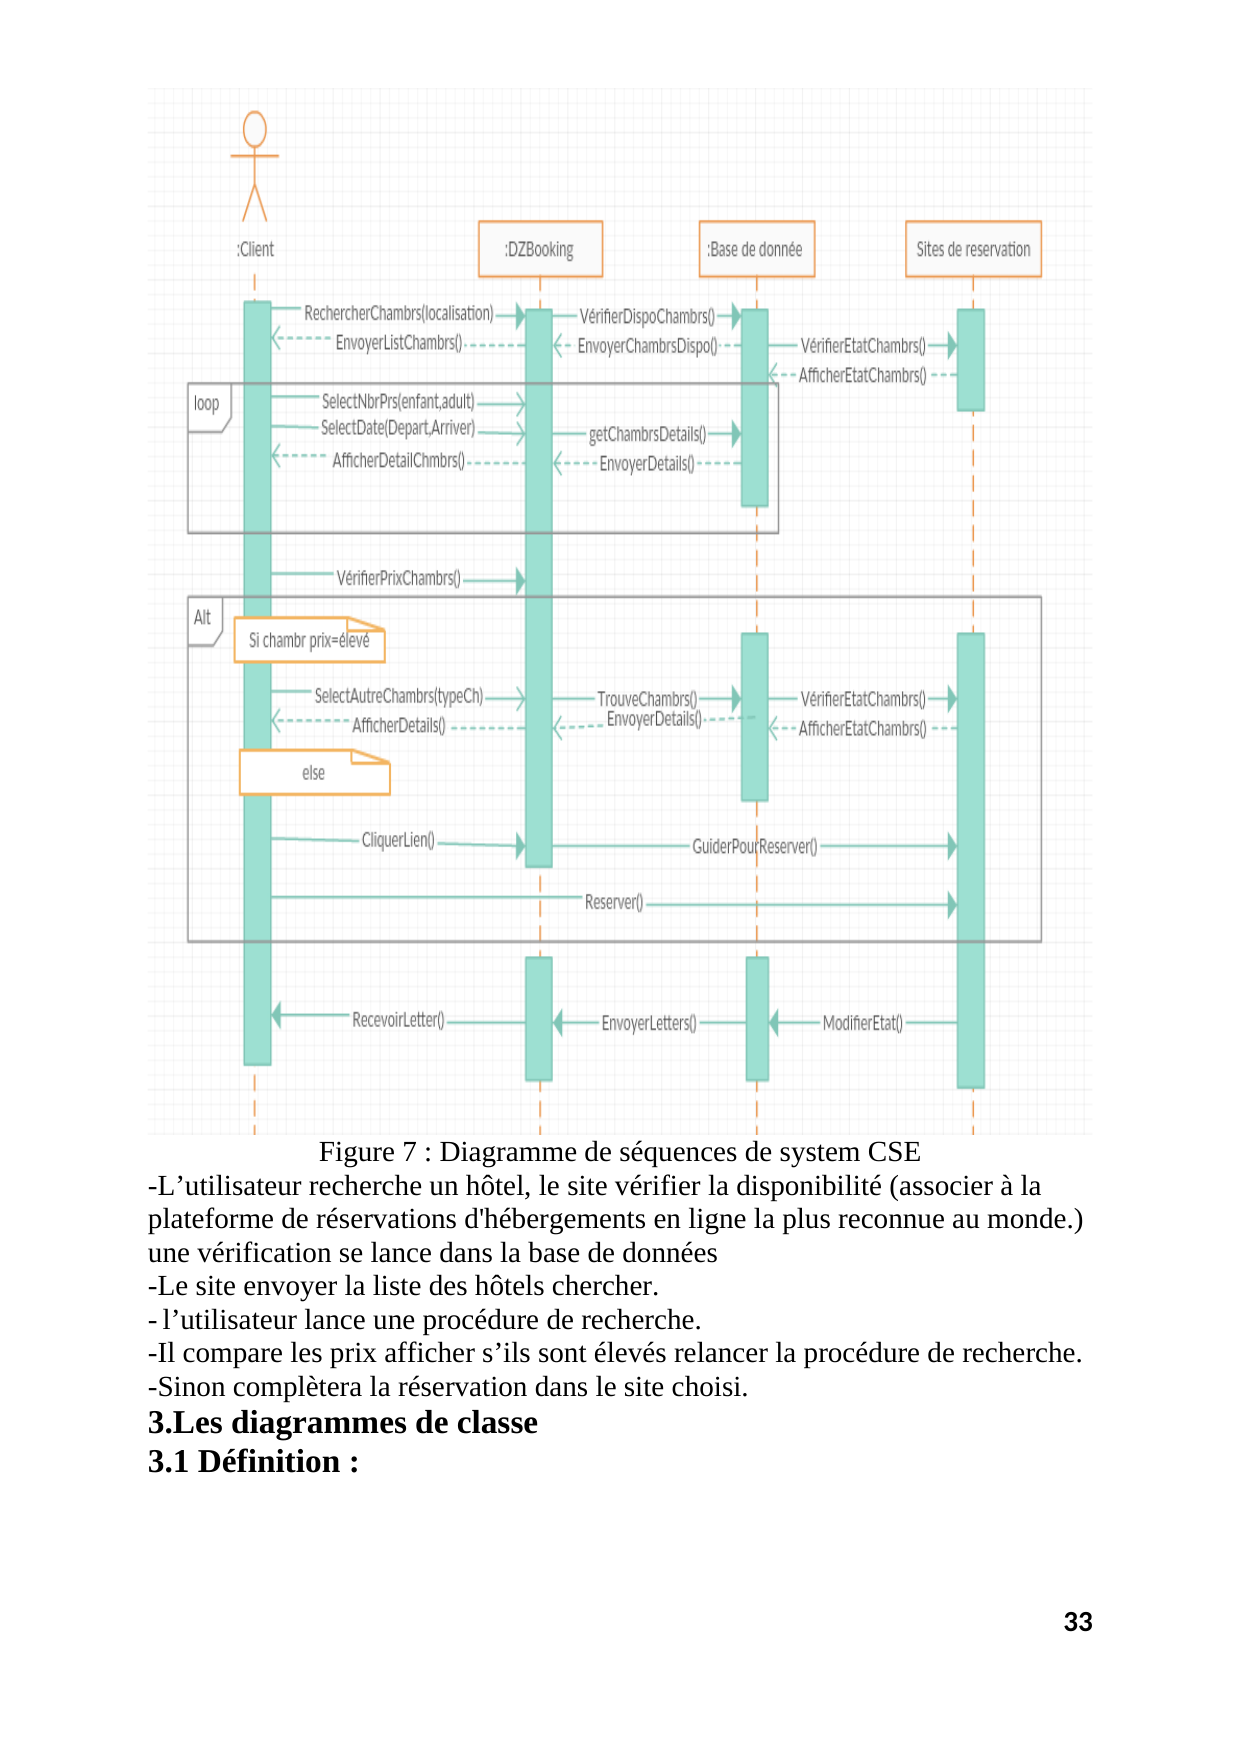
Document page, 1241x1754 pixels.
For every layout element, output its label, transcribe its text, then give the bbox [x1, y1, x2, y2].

text -Le site envoyer la liste des hôtels chercher. [148, 1268, 1093, 1302]
text 3.Les diagrammes de classe [148, 1403, 1093, 1441]
text - l’utilisateur lance une procédure de recherche. [148, 1302, 1093, 1336]
text -Il compare les prix afficher s’ils sont élevés relancer la procédure de recherche. [148, 1336, 1093, 1369]
text -Sinon complètera la réservation dans le site choisi. [148, 1369, 1093, 1403]
text Figure 7 : Diagramme de séquences de system CSE [148, 1135, 1093, 1168]
picture [147, 88, 1093, 1135]
text 3.1 Définition : [148, 1441, 1093, 1479]
text -L’utilisateur recherche un hôtel, le site vérifier la disponibilité (associer à la plateforme de réservations d'hébergements en ligne la plus reconnue au monde.) une vérification se lance dans la base de données [148, 1168, 1093, 1268]
